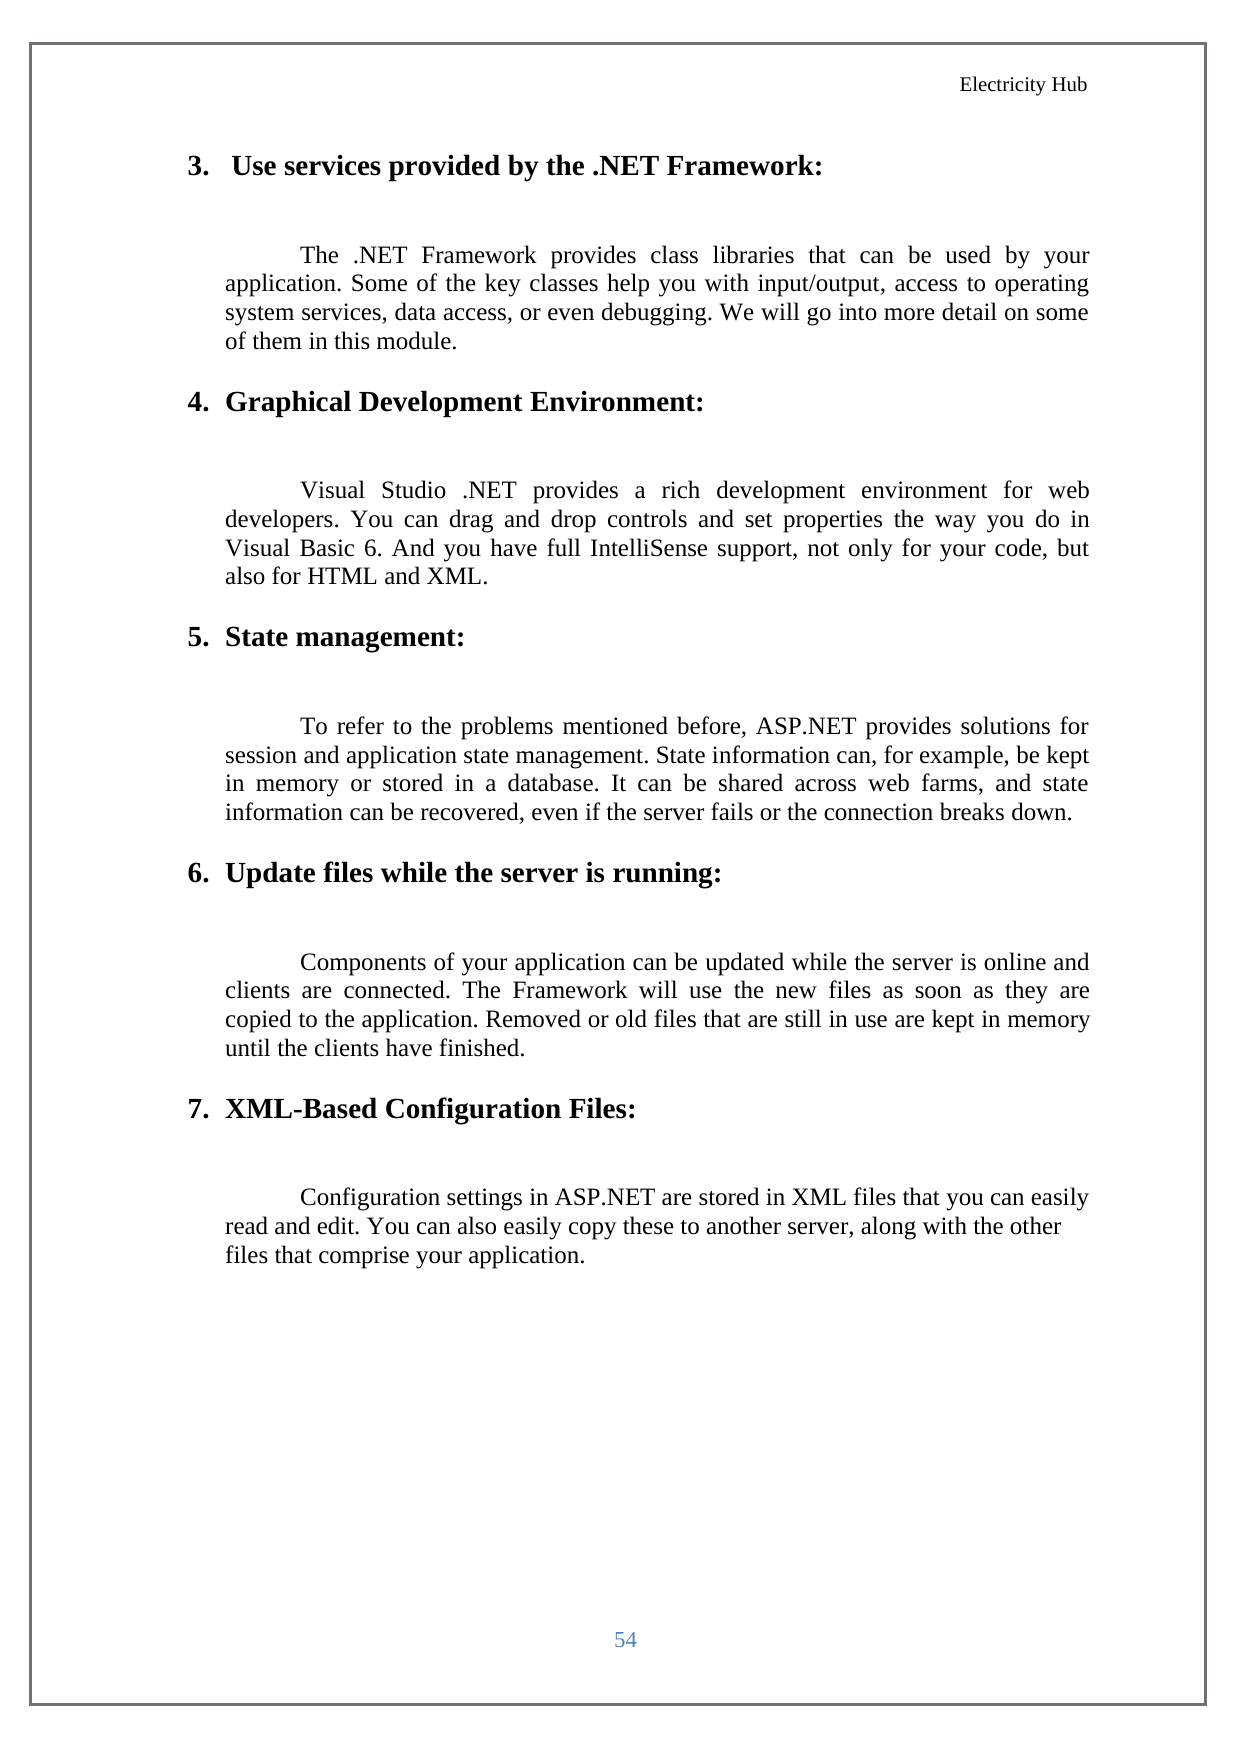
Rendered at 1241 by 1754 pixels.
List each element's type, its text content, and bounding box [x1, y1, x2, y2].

subtitle Graphical Development Environment: [187, 384, 1204, 417]
subtitle Update files while the server is running: [187, 855, 1204, 889]
text Electricity Hub [44, 72, 1087, 96]
text To refer to the problems mentioned before, ASP.NET provides solutions for session and application state management. State information can, for example, be kept in memory or stored in a database. It can be shared across web farms, and state information can be recovered, even if the server fails or the connection breaks down. [225, 711, 1090, 826]
text Components of your application can be updated while the server is online and clients are connected. The Framework will use the new files as soon as they are copied to the application. Removed or old files that are still in use are kept in memory until the clients have finished. [225, 947, 1090, 1062]
text Visual Studio .NET provides a rich development environment for web developers. You can drag and drop controls and set properties the way you do in Visual Basic 6. And you have full IntelliSense support, not only for your code, but also for HTML and XML. [225, 475, 1091, 590]
text The .NET Framework provides class libraries that can be used by your application. Some of the key classes help you with input/output, access to operating system services, data access, or even debugging. We will go into more detail on some of them in this module. [225, 240, 1090, 355]
subtitle XML-Based Configuration Files: [187, 1091, 1204, 1124]
subtitle Use services provided by the .NET Framework: [187, 148, 1204, 182]
subtitle State management: [187, 619, 1204, 653]
text Configuration settings in ASP.NET are stored in XML files that you can easily read and edit. You can also easily copy these to another server, along with the other files that comprise your application. [225, 1182, 1091, 1269]
